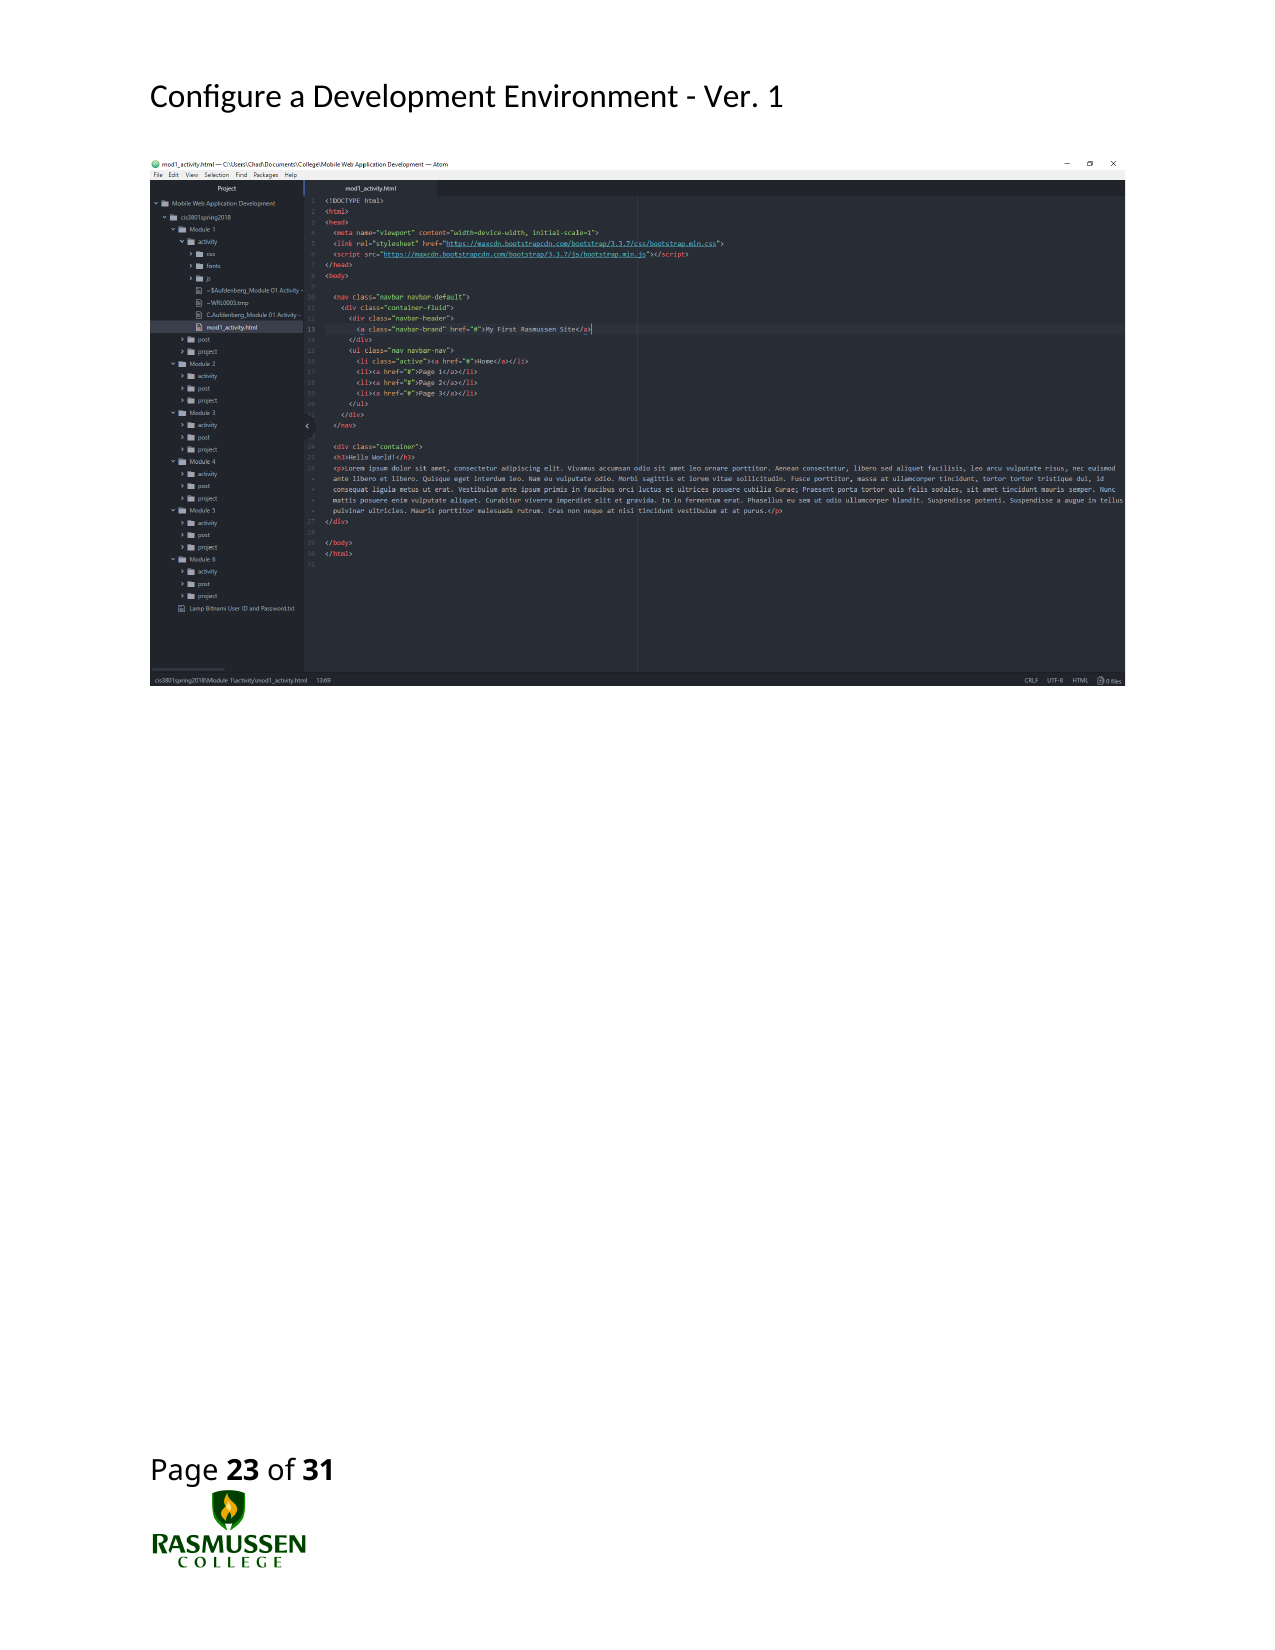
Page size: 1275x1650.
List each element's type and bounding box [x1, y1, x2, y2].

picture [150, 1488, 310, 1572]
picture [150, 158, 1125, 686]
